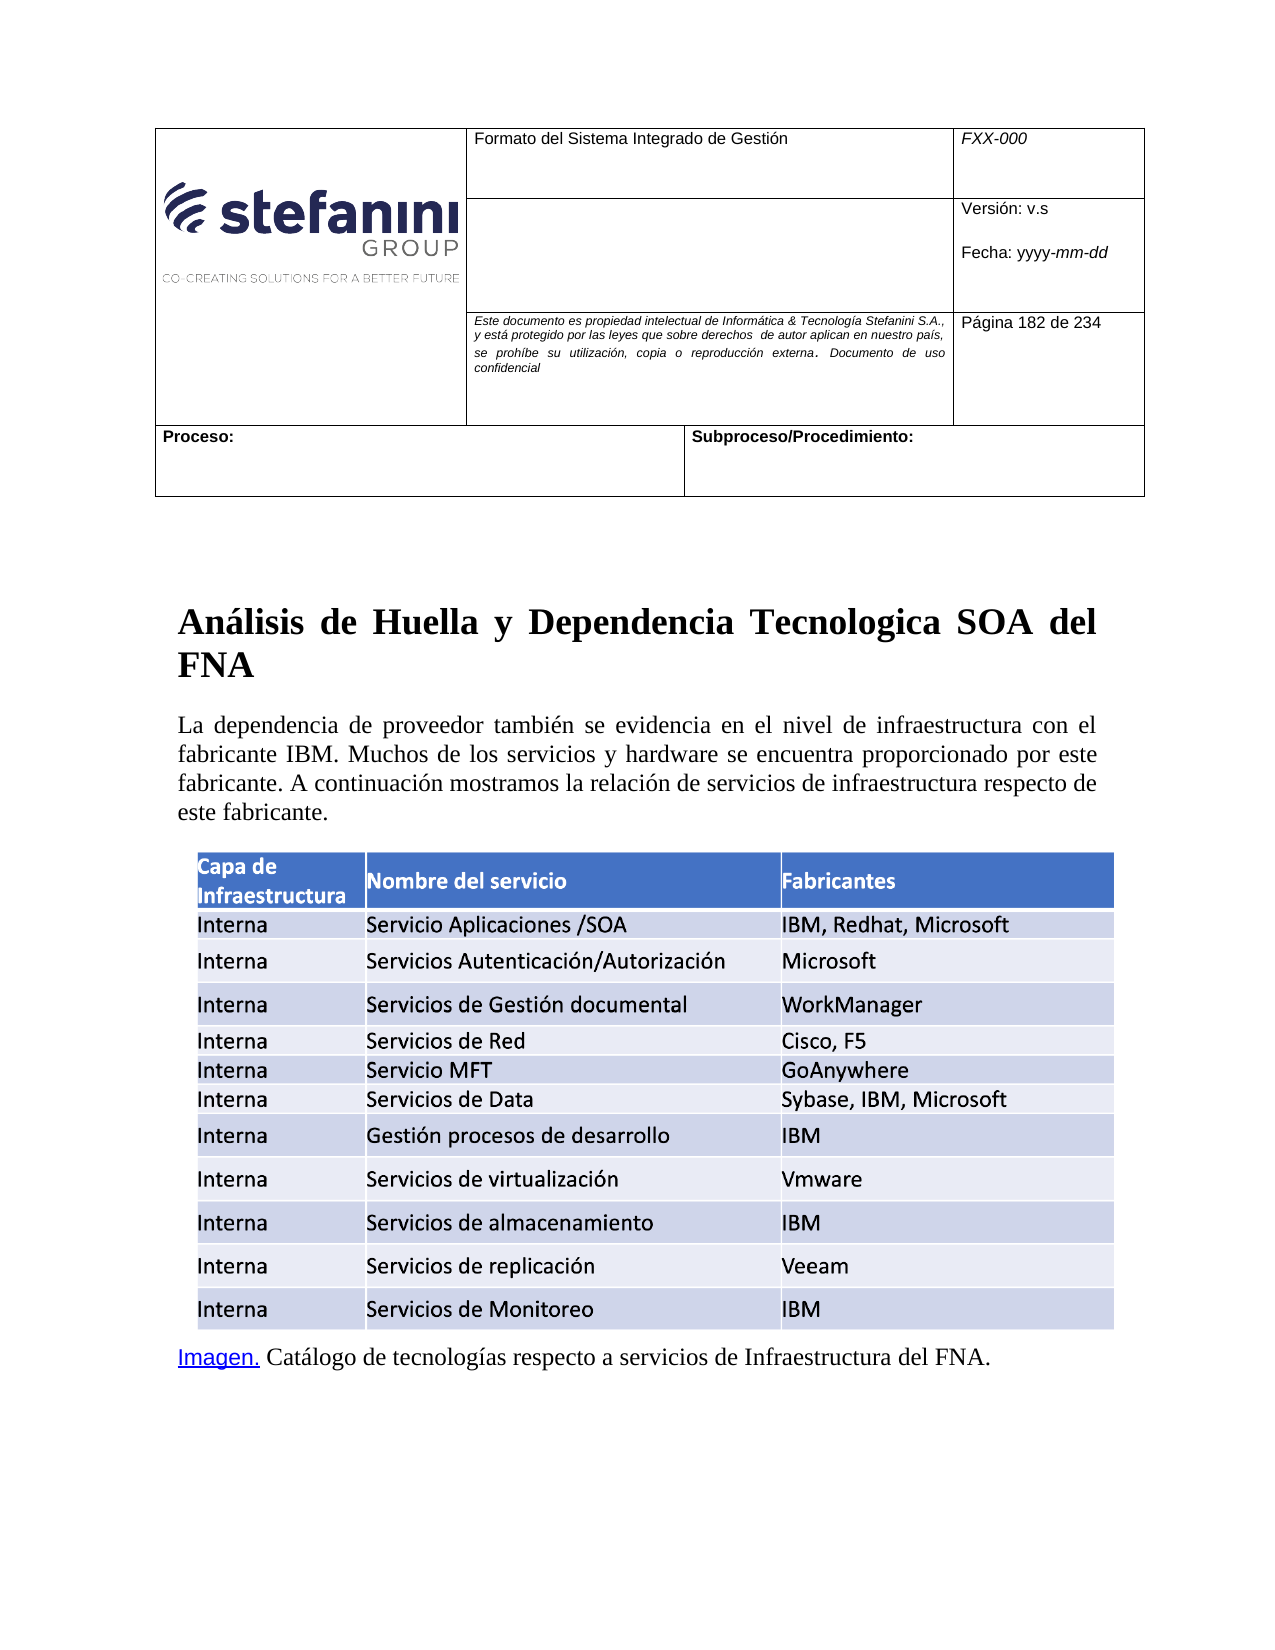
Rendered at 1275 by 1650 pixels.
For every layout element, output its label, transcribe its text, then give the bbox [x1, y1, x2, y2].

subtitle Análisis de Huella y Dependencia Tecnologica SOA del FNA [177, 599, 1098, 686]
text Imagen. Catálogo de tecnologías respecto a servicios de Infraestructura​ del FNA. [177, 1342, 1098, 1370]
text La dependencia de proveedor también se evidencia en el nivel de infraestructura con el fabricante IBM. Muchos de los servicios y hardware se encuentra proporcionado por este fabricante. A continuación mostramos la relación de servicios de infraestructura respecto de este fabricante. [177, 711, 1098, 826]
picture [162, 182, 460, 286]
picture [196, 850, 1115, 1330]
